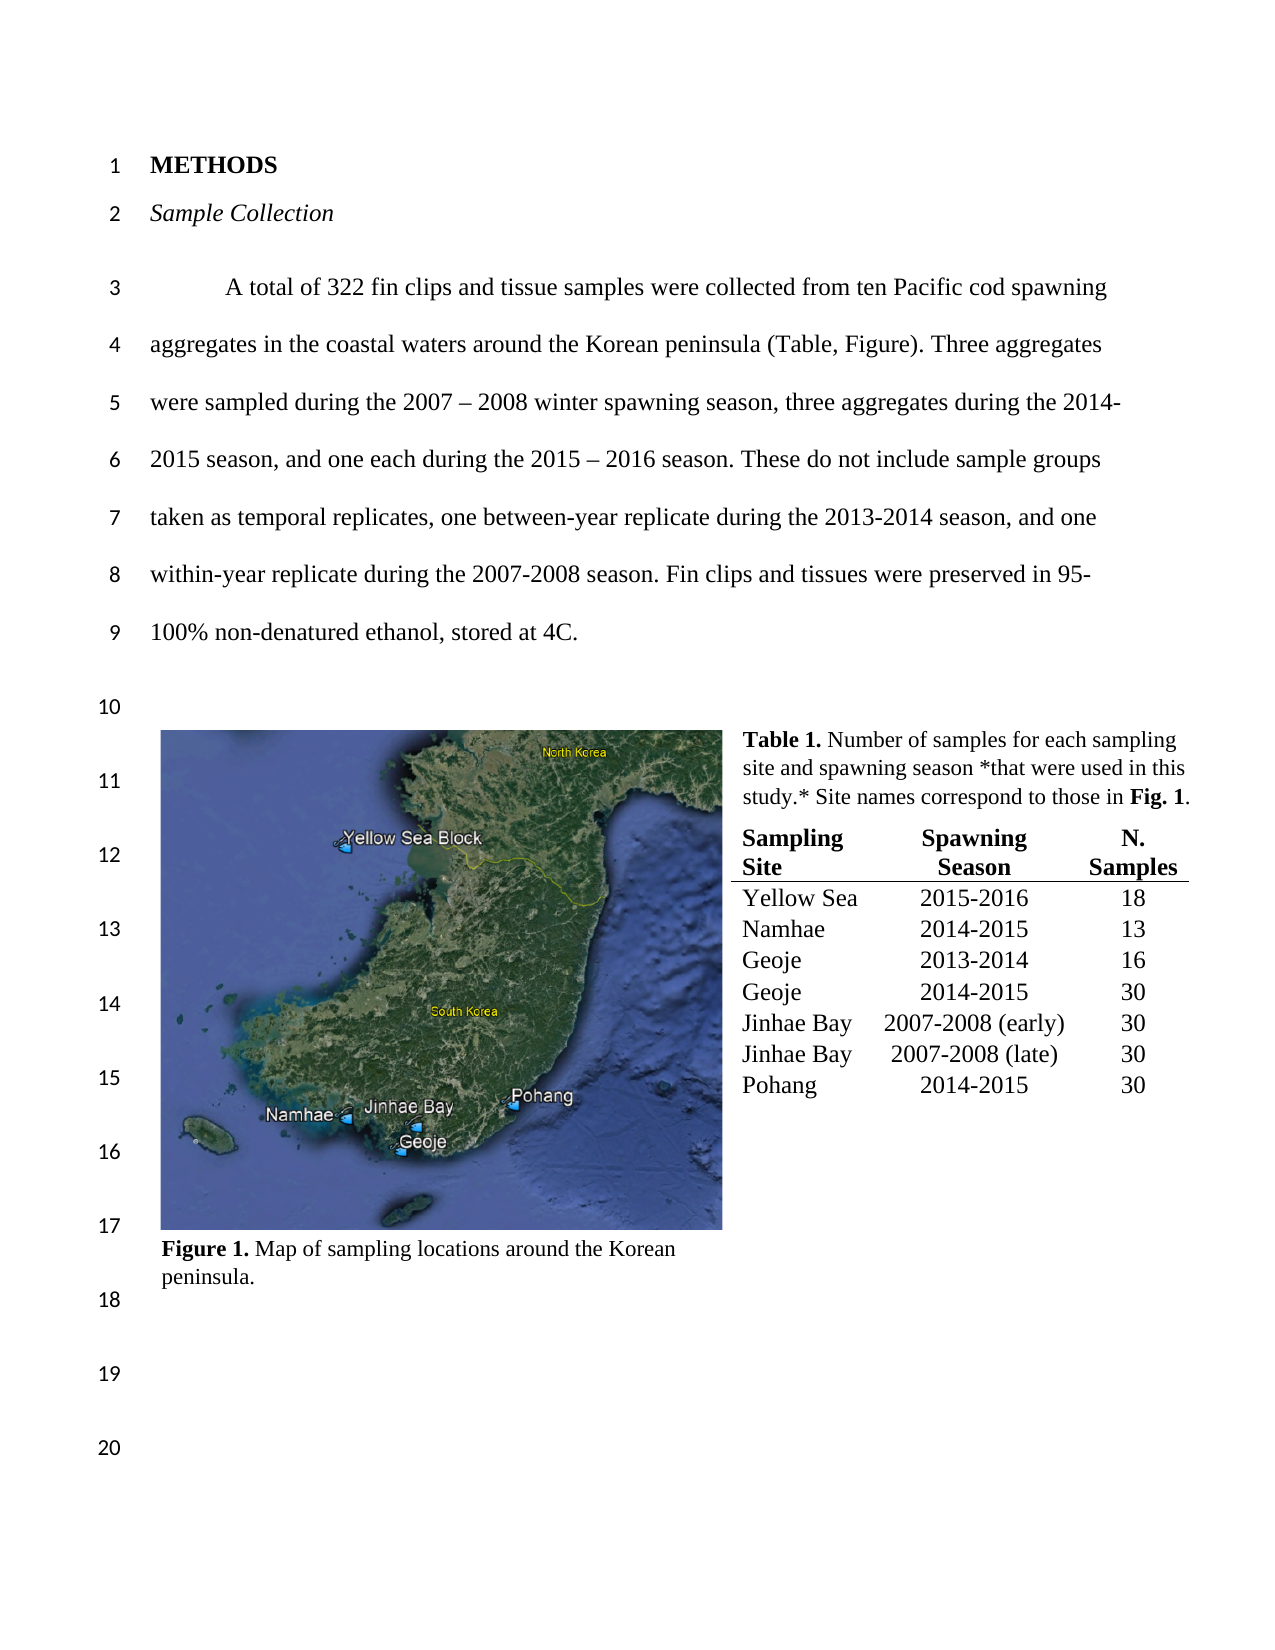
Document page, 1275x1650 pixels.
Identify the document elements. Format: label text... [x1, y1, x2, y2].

table_cell 30 [1077, 974, 1189, 1006]
picture [160, 730, 723, 1230]
table_cell 13 [1077, 912, 1189, 943]
text Sample Collection [150, 198, 1125, 226]
table_cell Namhae [731, 912, 871, 943]
table_cell Geoje [731, 974, 871, 1006]
text METHODS [150, 150, 1125, 179]
table_cell 30 [1077, 1006, 1189, 1037]
table_cell Pohang [731, 1068, 871, 1099]
table_cell Geoje [731, 943, 871, 974]
table_header N. Samples [1077, 823, 1189, 881]
table_cell 18 [1077, 882, 1189, 912]
table_cell Yellow Sea [731, 882, 871, 912]
table_cell Jinhae Bay [731, 1006, 871, 1037]
table_cell 2007-2008 (early) [871, 1006, 1077, 1037]
table_cell 30 [1077, 1068, 1189, 1099]
text A total of 322 fin clips and tissue samples were collected from ten Pacific cod spawning aggregates in the coastal waters around the Korean peninsula (Table, Figure). Three aggregates were sampled during the 2007 – 2008 winter spawning season, three aggregates during the 2014-2015 season, and one each during the 2015 – 2016 season. These do not include sample groups taken as temporal replicates, one between-year replicate during the 2013-2014 season, and one within-year replicate during the 2007-2008 season. Fin clips and tissues were preserved in 95-100% non-denatured ethanol, stored at 4C. [150, 272, 1125, 646]
table_cell 2014-2015 [871, 912, 1077, 943]
table_cell 2013-2014 [871, 943, 1077, 974]
table_cell 2007-2008 (late) [871, 1037, 1077, 1068]
table_cell 30 [1077, 1037, 1189, 1068]
table_cell 2014-2015 [871, 1068, 1077, 1099]
table_header Spawning Season [871, 823, 1077, 881]
table_cell 2014-2015 [871, 974, 1077, 1006]
table_cell 16 [1077, 943, 1189, 974]
table_cell 2015-2016 [871, 882, 1077, 912]
table_header Sampling Site [731, 823, 871, 881]
table_cell Jinhae Bay [731, 1037, 871, 1068]
